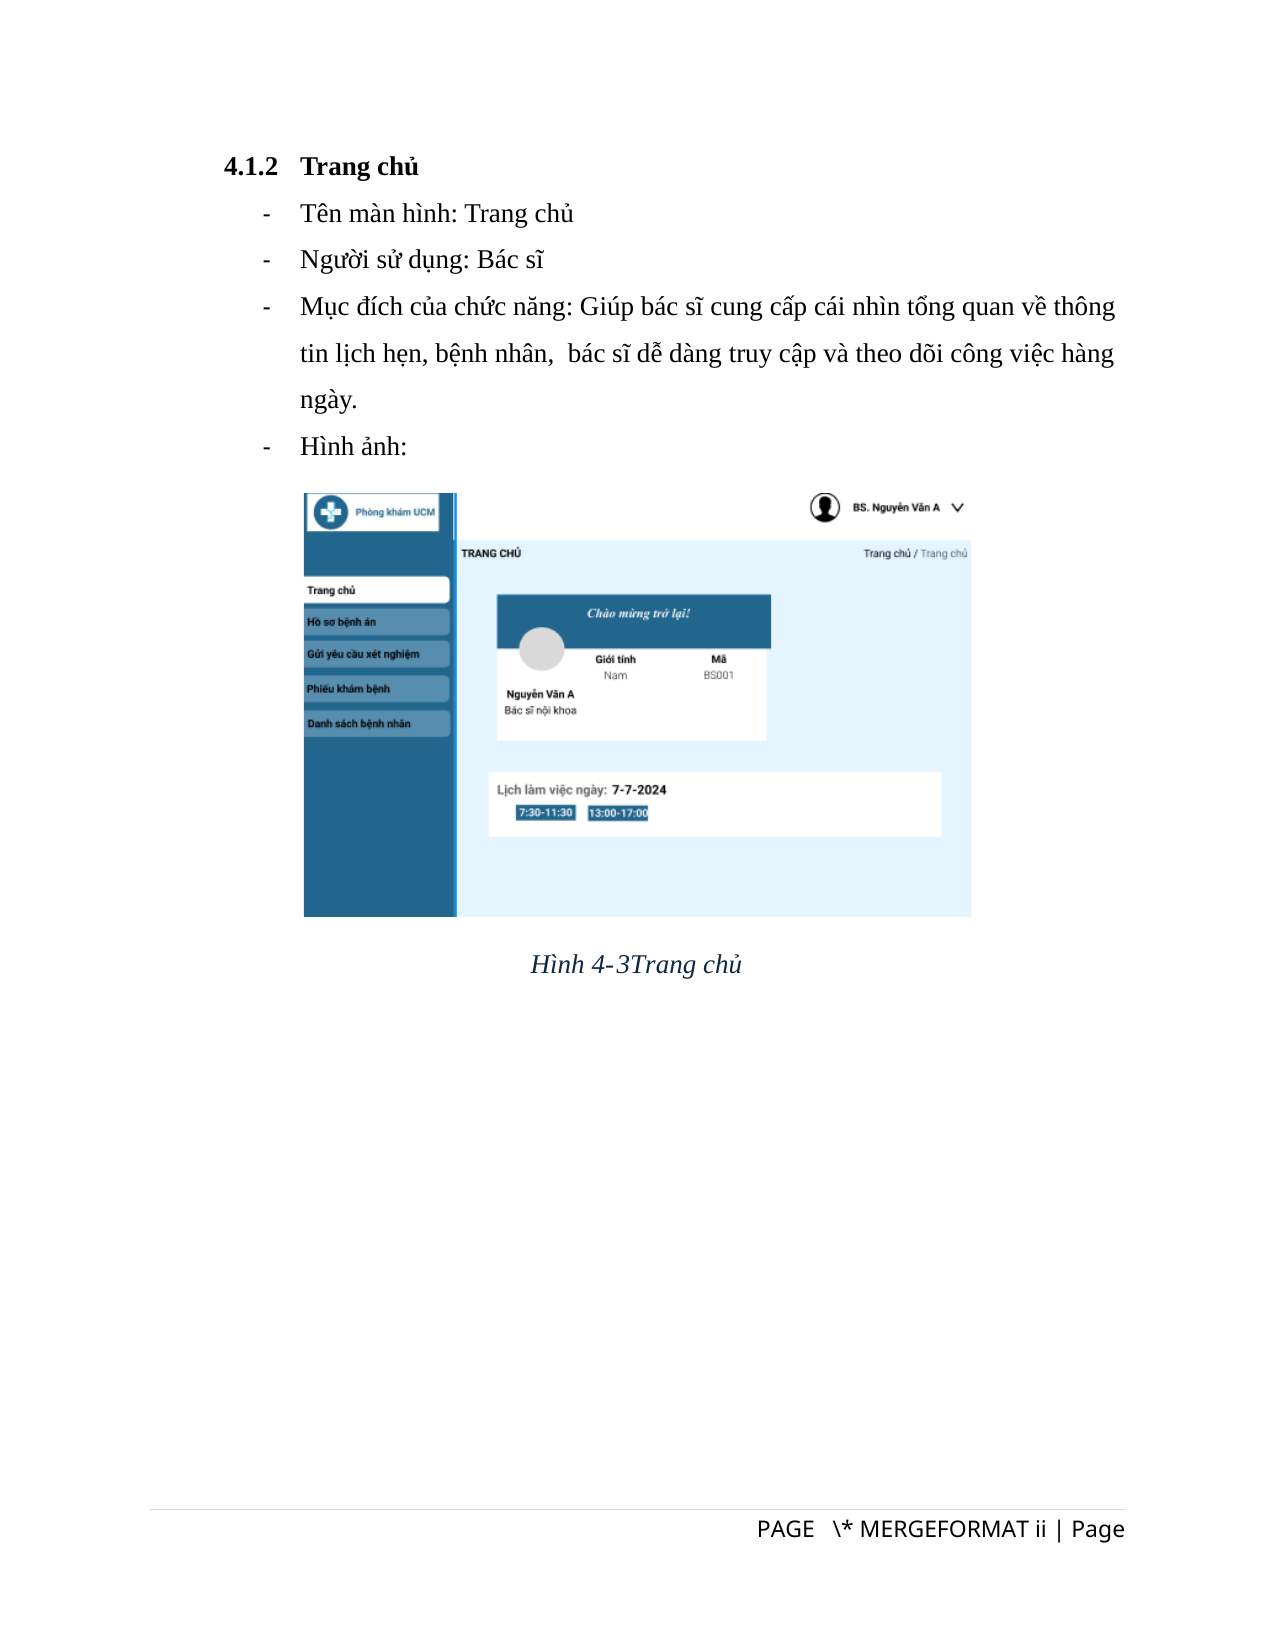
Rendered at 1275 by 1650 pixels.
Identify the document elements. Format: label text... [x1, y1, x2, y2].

list Người sử dụng: Bác sĩ [262, 243, 1125, 274]
list Mục đích của chức năng: Giúp bác sĩ cung cấp cái nhìn tổng quan về thông tin lịch hẹn, bệnh nhân, bác sĩ dễ dàng truy cập và theo dõi công việc hàng ngày. [262, 290, 1125, 414]
picture [303, 493, 972, 917]
list Tên màn hình: Trang chủ [262, 197, 1125, 228]
list Trang chủ [224, 150, 1125, 181]
list Hình ảnh: [262, 430, 1125, 461]
